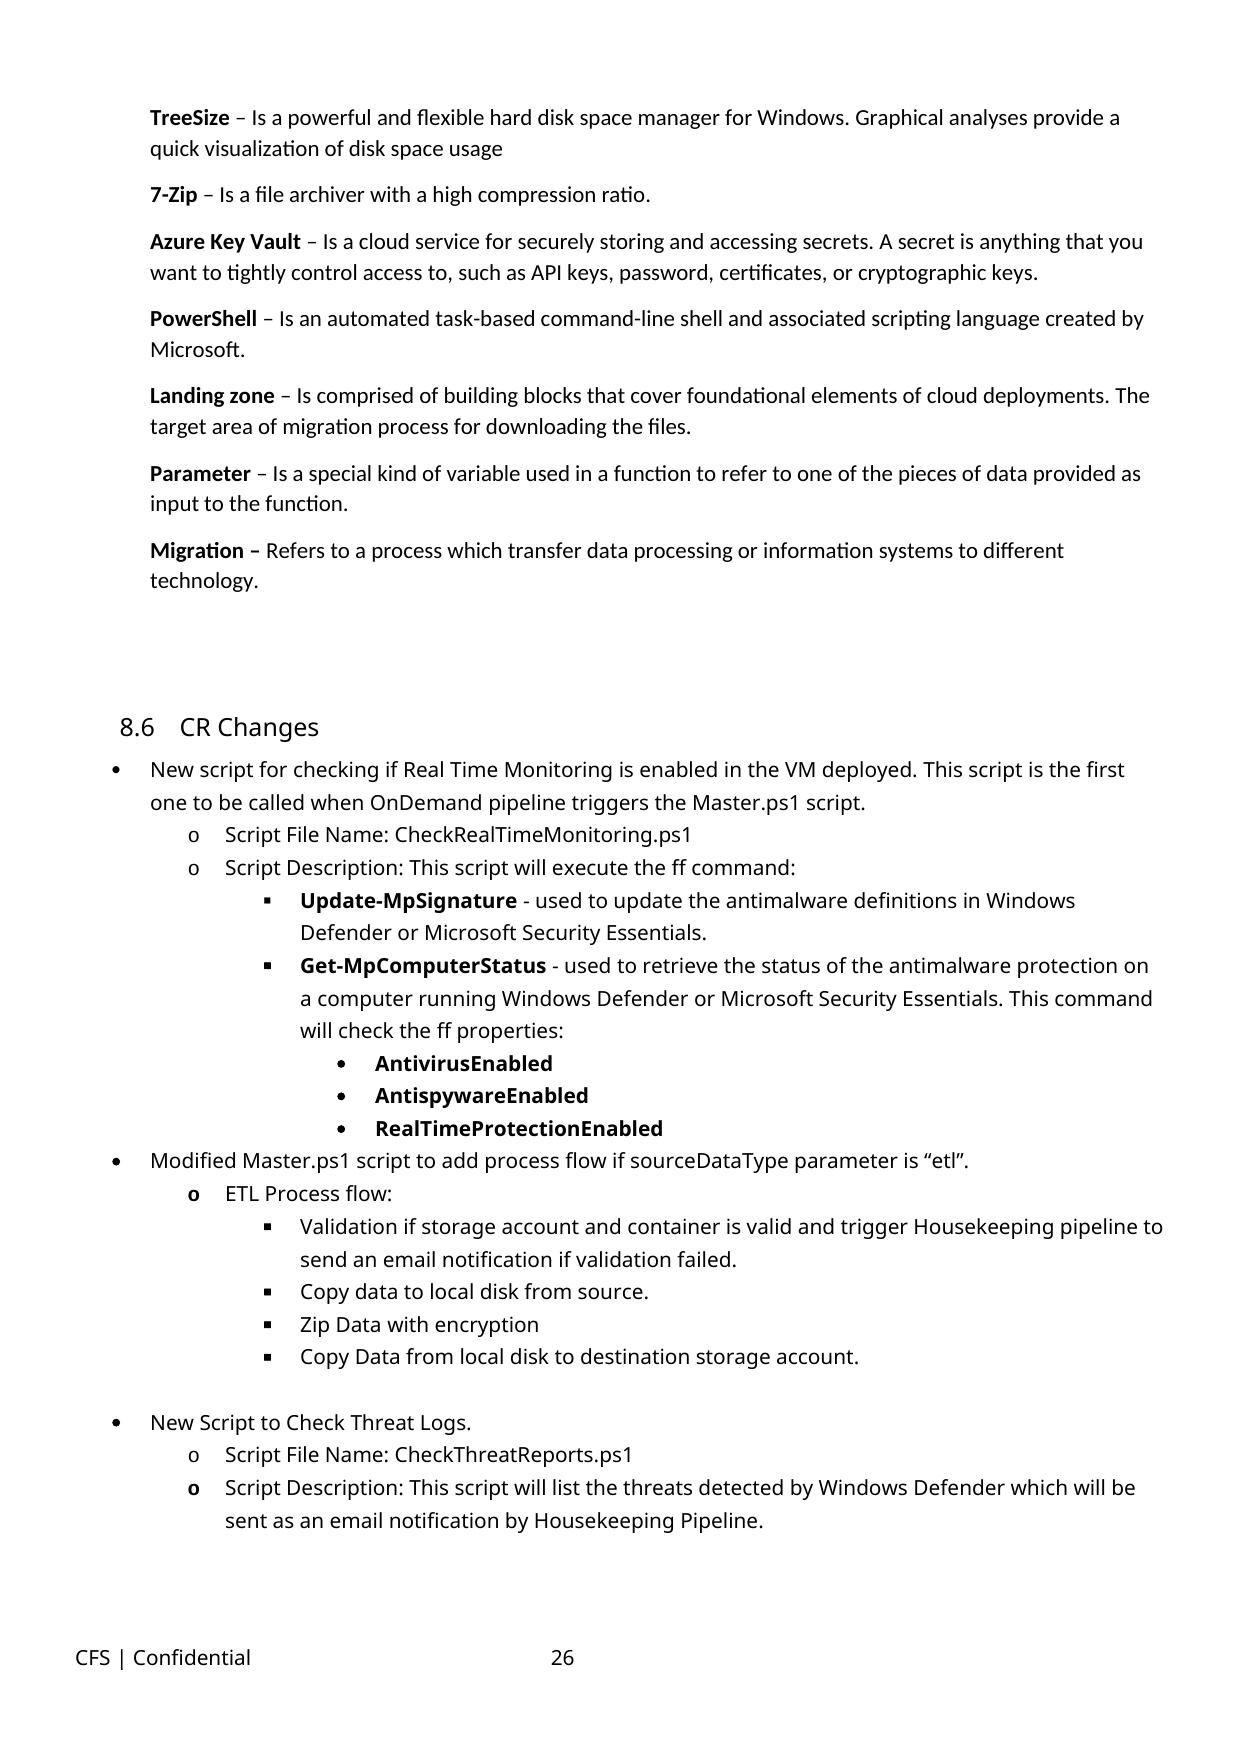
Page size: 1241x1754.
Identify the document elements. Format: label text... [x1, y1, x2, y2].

list Validation if storage account and container is valid and trigger Housekeeping pipeline to send an email notification if validation failed. [262, 1212, 1165, 1273]
list RealTimeProtectionEnabled [337, 1114, 1165, 1142]
list New Script to Check Threat Logs. [112, 1408, 1165, 1436]
list Script Description: This script will list the threats detected by Windows Defender which will be sent as an email notification by Housekeeping Pipeline. [187, 1473, 1165, 1534]
list Copy Data from local disk to destination storage account. [262, 1342, 1165, 1371]
text Azure Key Vault – Is a cloud service for securely storing and accessing secrets. A secret is anything that you want to tightly control access to, such as API keys, password, certificates, or cryptographic keys. [150, 227, 1165, 286]
text 7-Zip – Is a file archiver with a high compression ratio. [150, 181, 1165, 208]
list Copy data to local disk from source. [262, 1277, 1165, 1306]
text Parameter – Is a special kind of variable used in a function to refer to one of the pieces of data provided as input to the function. [150, 459, 1165, 517]
list Zip Data with encryption [262, 1310, 1165, 1338]
list Script File Name: CheckThreatReports.ps1 [187, 1440, 1165, 1469]
text Migration – Refers to a process which transfer data processing or information systems to different technology. [150, 536, 1165, 594]
list Modified Master.ps1 script to add process flow if sourceDataType parameter is “etl”. [112, 1147, 1165, 1175]
list Get-MpComputerStatus - used to retrieve the status of the antimalware protection on a computer running Windows Defender or Microsoft Security Essentials. This command will check the ff properties: [262, 951, 1165, 1045]
list Script File Name: CheckRealTimeMonitoring.ps1 [187, 820, 1165, 849]
text PowerShell – Is an automated task-based command-line shell and associated scripting language created by Microsoft. [150, 304, 1165, 363]
list AntispywareEnabled [337, 1081, 1165, 1110]
list ETL Process flow: [187, 1179, 1165, 1208]
list Script Description: This script will execute the ff command: [187, 853, 1165, 882]
list AntivirusEnabled [337, 1049, 1165, 1077]
text Landing zone – Is comprised of building blocks that cover foundational elements of cloud deployments. The target area of migration process for downloading the files. [150, 382, 1165, 440]
list Update-MpSignature - used to update the antimalware definitions in Windows Defender or Microsoft Security Essentials. [262, 886, 1165, 947]
text TreeSize – Is a powerful and flexible hard disk space manager for Windows. Graphical analyses provide a quick visualization of disk space usage [150, 103, 1165, 162]
subtitle CR Changes [119, 709, 1165, 744]
list New script for checking if Real Time Monitoring is enabled in the VM deployed. This script is the first one to be called when OnDemand pipeline triggers the Master.ps1 script. [112, 755, 1165, 816]
